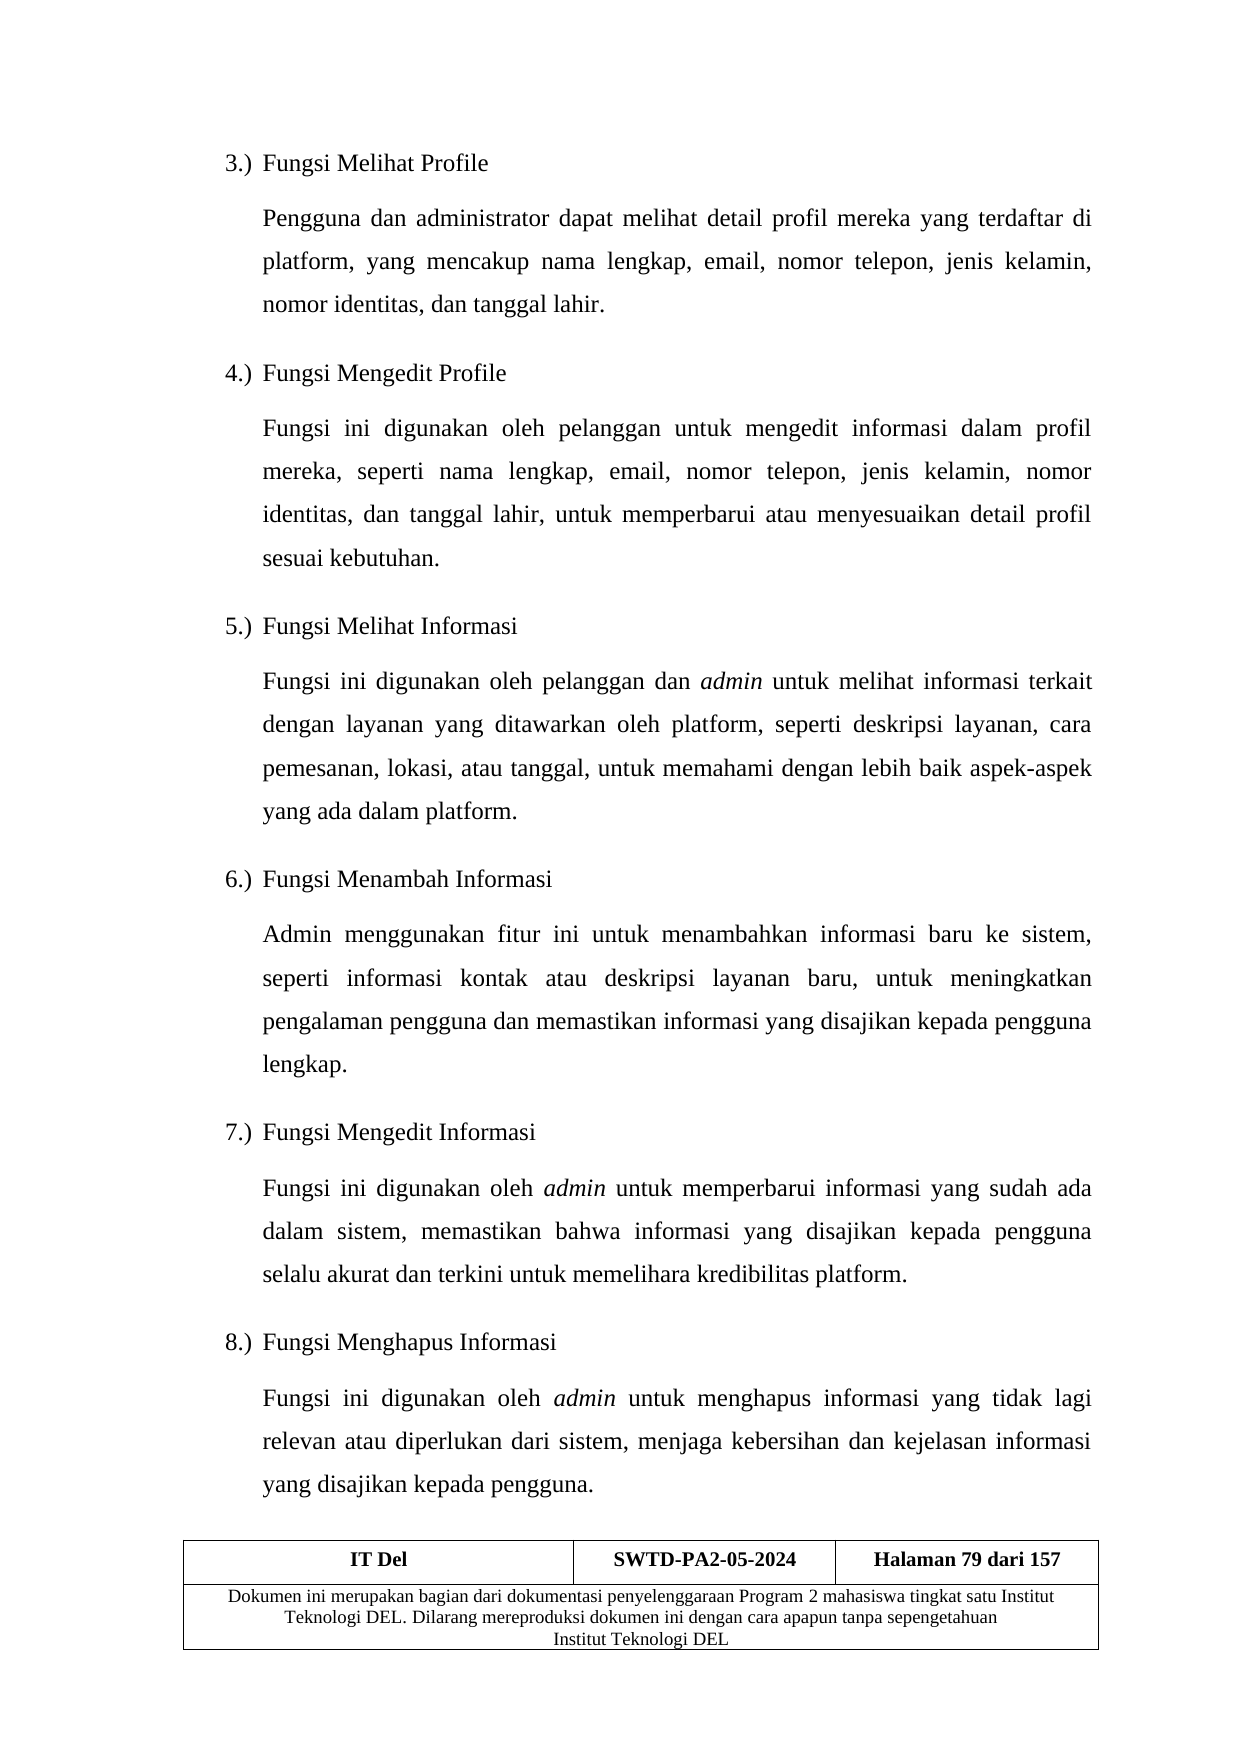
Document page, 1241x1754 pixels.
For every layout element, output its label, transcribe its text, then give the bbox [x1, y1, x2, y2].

list Fungsi Menghapus Informasi [225, 1327, 1092, 1356]
list Fungsi Menambah Informasi [225, 864, 1092, 893]
text Fungsi ini digunakan oleh admin untuk menghapus informasi yang tidak lagi relevan atau diperlukan dari sistem, menjaga kebersihan dan kejelasan informasi yang disajikan kepada pengguna. [262, 1383, 1092, 1498]
text Fungsi ini digunakan oleh pelanggan dan admin untuk melihat informasi terkait dengan layanan yang ditawarkan oleh platform, seperti deskripsi layanan, cara pemesanan, lokasi, atau tanggal, untuk memahami dengan lebih baik aspek-aspek yang ada dalam platform. [262, 666, 1092, 824]
text Fungsi ini digunakan oleh pelanggan untuk mengedit informasi dalam profil mereka, seperti nama lengkap, email, nomor telepon, jenis kelamin, nomor identitas, dan tanggal lahir, untuk memperbarui atau menyesuaikan detail profil sesuai kebutuhan. [262, 413, 1092, 571]
list Fungsi Melihat Profile [225, 148, 1092, 176]
list Pengguna dan administrator dapat melihat detail profil mereka yang terdaftar di platform, yang mencakup nama lengkap, email, nomor telepon, jenis kelamin, nomor identitas, dan tanggal lahir. [262, 203, 1092, 318]
text Fungsi ini digunakan oleh admin untuk memperbarui informasi yang sudah ada dalam sistem, memastikan bahwa informasi yang disajikan kepada pengguna selalu akurat dan terkini untuk memelihara kredibilitas platform. [262, 1173, 1092, 1288]
list Fungsi Mengedit Profile [225, 358, 1092, 386]
list Fungsi Mengedit Informasi [225, 1117, 1092, 1146]
list Fungsi Melihat Informasi [225, 611, 1092, 639]
list Admin menggunakan fitur ini untuk menambahkan informasi baru ke sistem, seperti informasi kontak atau deskripsi layanan baru, untuk meningkatkan pengalaman pengguna dan memastikan informasi yang disajikan kepada pengguna lengkap. [262, 919, 1092, 1078]
